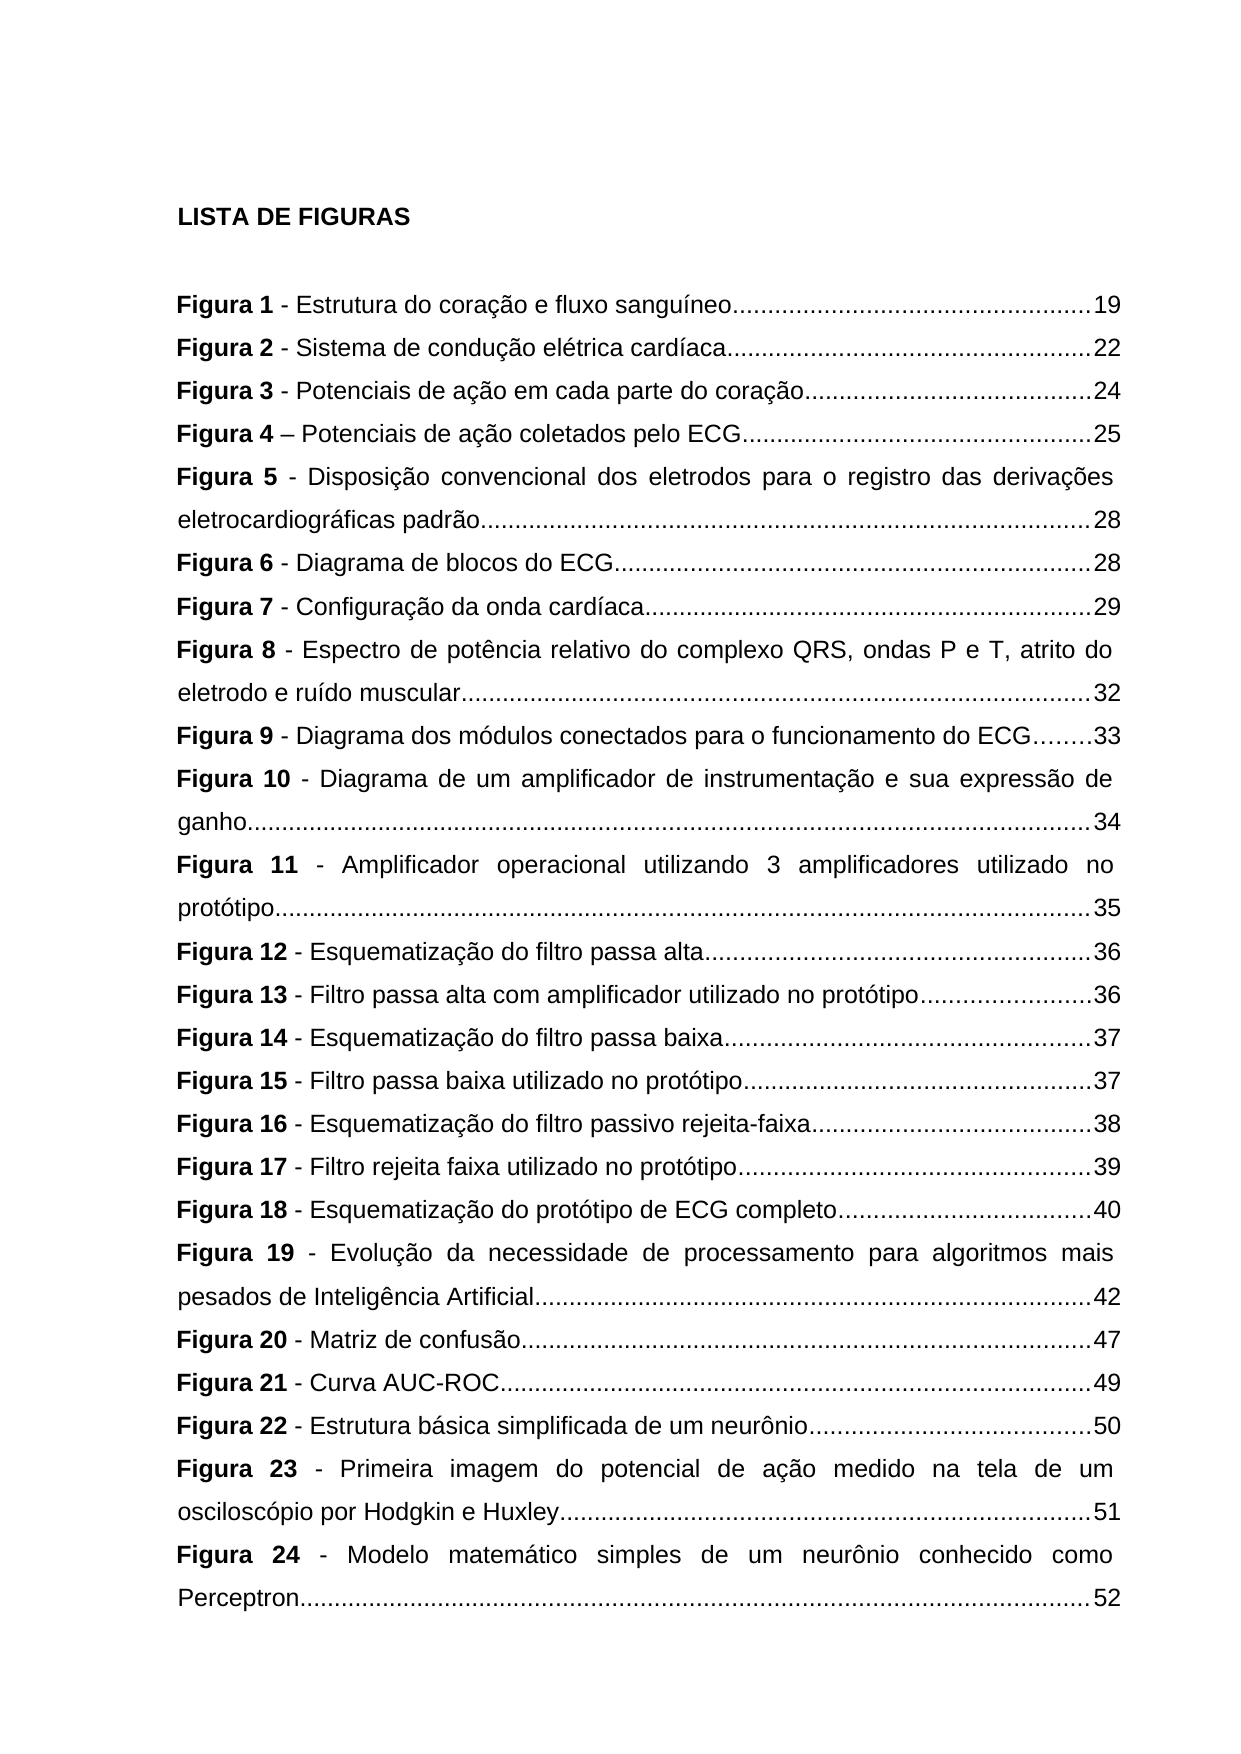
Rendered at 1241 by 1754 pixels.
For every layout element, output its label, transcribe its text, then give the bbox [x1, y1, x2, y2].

text Figura 11 - Amplificador operacional utilizando 3 amplificadores utilizado no protótipo 35 [176, 850, 1115, 922]
text Figura 23 - Primeira imagem do potencial de ação medido na tela de um osciloscópio por Hodgkin e Huxley 51 [176, 1454, 1115, 1526]
text Figura 3 - Potenciais de ação em cada parte do coração 24 [176, 376, 1115, 405]
text Figura 22 - Estrutura básica simplificada de um neurônio 50 [176, 1411, 1115, 1440]
text Figura 2 - Sistema de condução elétrica cardíaca 22 [176, 333, 1115, 362]
text Figura 5 - Disposição convencional dos eletrodos para o registro das derivações eletrocardiográficas padrão 28 [176, 462, 1115, 534]
text Figura 13 - Filtro passa alta com amplificador utilizado no protótipo 36 [176, 980, 1115, 1008]
text Figura 4 – Potenciais de ação coletados pelo ECG 25 [176, 419, 1115, 448]
text Figura 16 - Esquematização do filtro passivo rejeita-faixa 38 [176, 1109, 1115, 1138]
text Figura 18 - Esquematização do protótipo de ECG completo 40 [176, 1195, 1115, 1224]
text Figura 7 - Configuração da onda cardíaca 29 [176, 592, 1115, 620]
text Figura 6 - Diagrama de blocos do ECG 28 [176, 548, 1115, 577]
text Figura 20 - Matriz de confusão 47 [176, 1325, 1115, 1353]
text LISTA DE FIGURAS [177, 202, 1115, 231]
text Figura 15 - Filtro passa baixa utilizado no protótipo 37 [176, 1066, 1115, 1095]
text Figura 17 - Filtro rejeita faixa utilizado no protótipo 39 [176, 1152, 1115, 1181]
text Figura 14 - Esquematização do filtro passa baixa 37 [176, 1023, 1115, 1052]
text Figura 24 - Modelo matemático simples de um neurônio conhecido como Perceptron 52 [176, 1540, 1115, 1612]
text Figura 19 - Evolução da necessidade de processamento para algoritmos mais pesados de Inteligência Artificial 42 [176, 1238, 1115, 1310]
text Figura 9 - Diagrama dos módulos conectados para o funcionamento do ECG 33 [176, 721, 1115, 750]
text Figura 21 - Curva AUC-ROC 49 [176, 1368, 1115, 1397]
text Figura 12 - Esquematização do filtro passa alta 36 [176, 937, 1115, 965]
text Figura 1 - Estrutura do coração e fluxo sanguíneo 19 [176, 290, 1115, 318]
text Figura 8 - Espectro de potência relativo do complexo QRS, ondas P e T, atrito do eletrodo e ruído muscular 32 [176, 635, 1115, 707]
text Figura 10 - Diagrama de um amplificador de instrumentação e sua expressão de ganho 34 [176, 764, 1115, 836]
